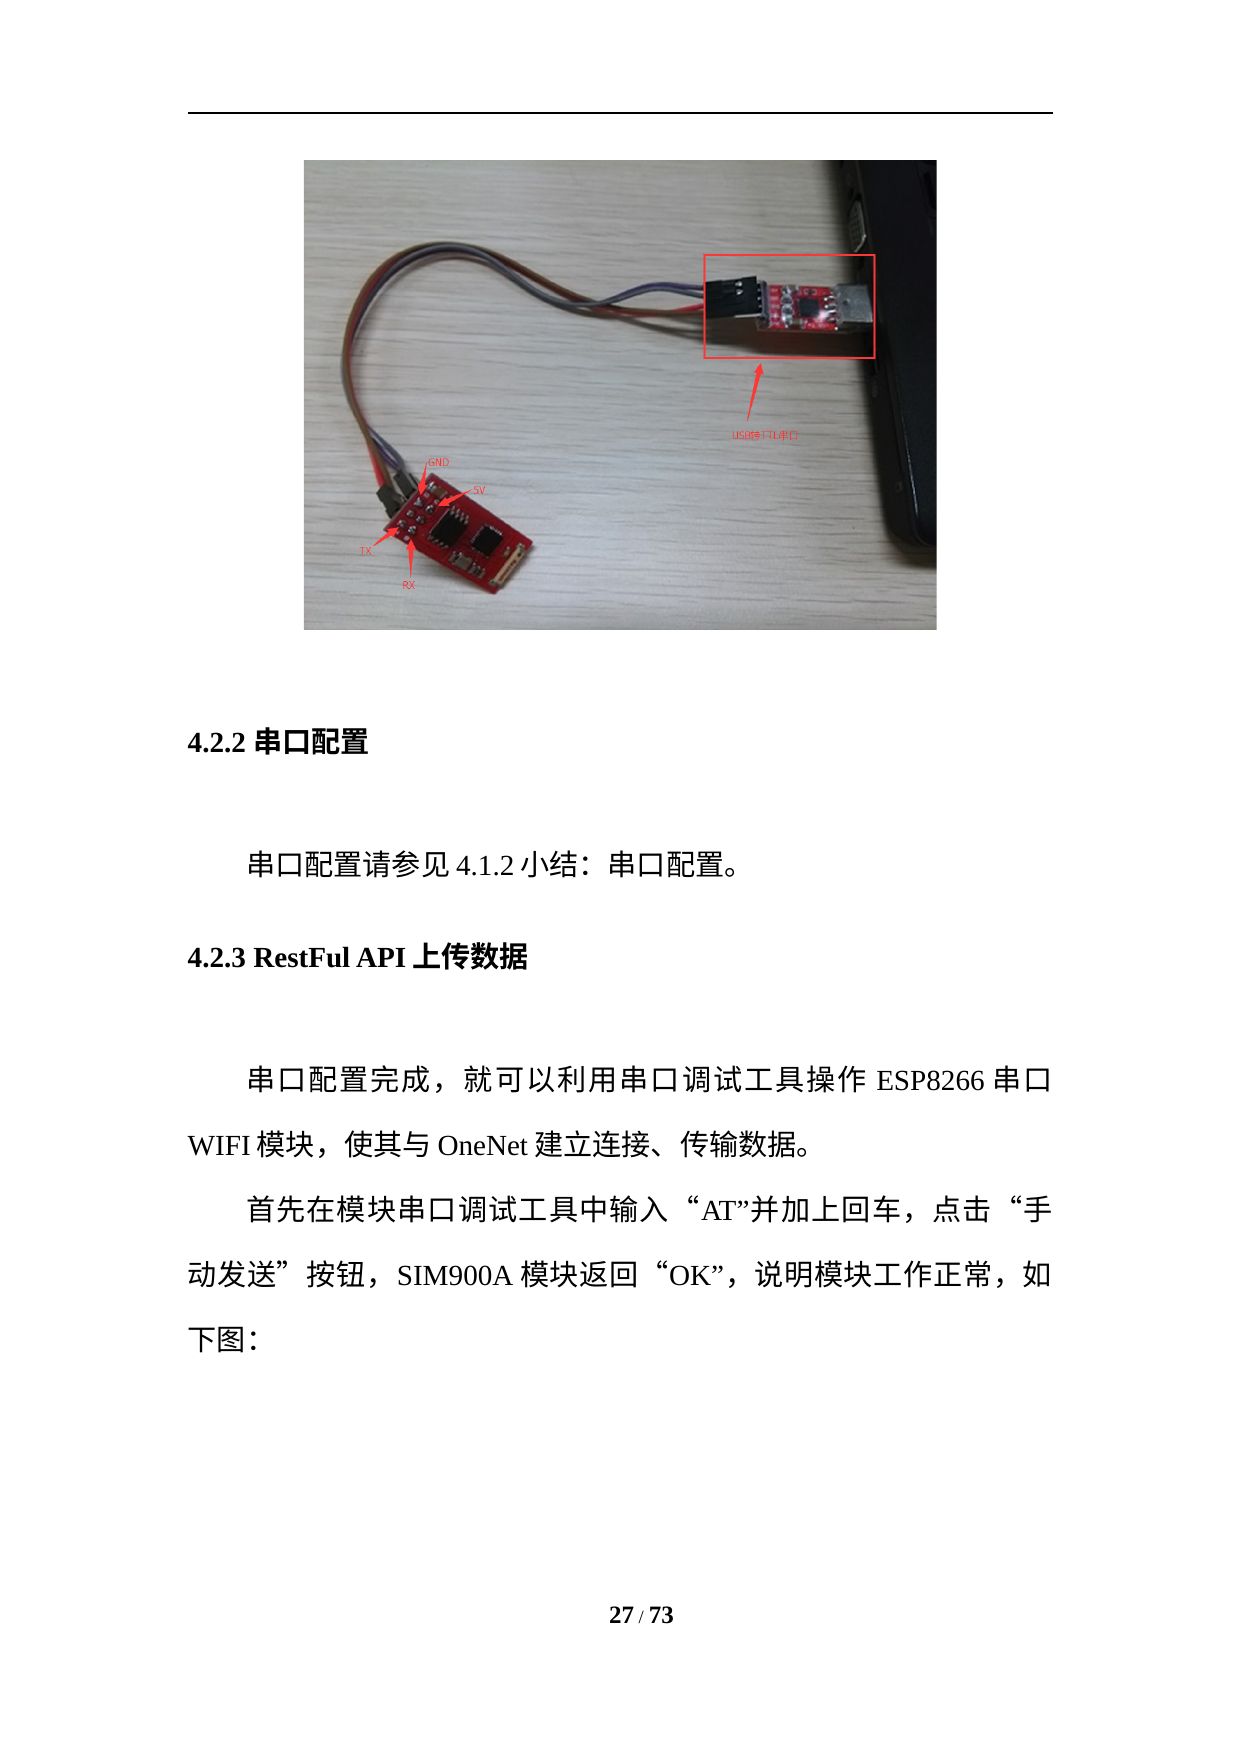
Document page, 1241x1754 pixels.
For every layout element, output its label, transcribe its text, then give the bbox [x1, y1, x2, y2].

subtitle 4.2.3 RestFul API上传数据 [187, 922, 1053, 987]
subtitle 4.2.2 串口配置 [187, 707, 1053, 772]
picture [303, 160, 937, 630]
text 串口配置请参见4.1.2小结：串口配置。 [187, 830, 1053, 895]
text 串口配置完成，就可以利用串口调试工具操作ESP8266串口WIFI模块，使其与OneNet建立连接、传输数据。 [187, 1045, 1053, 1175]
text 首先在模块串口调试工具中输入“AT”并加上回车，点击“手动发送”按钮，SIM900A模块返回“OK”，说明模块工作正常，如下图： [187, 1175, 1053, 1370]
